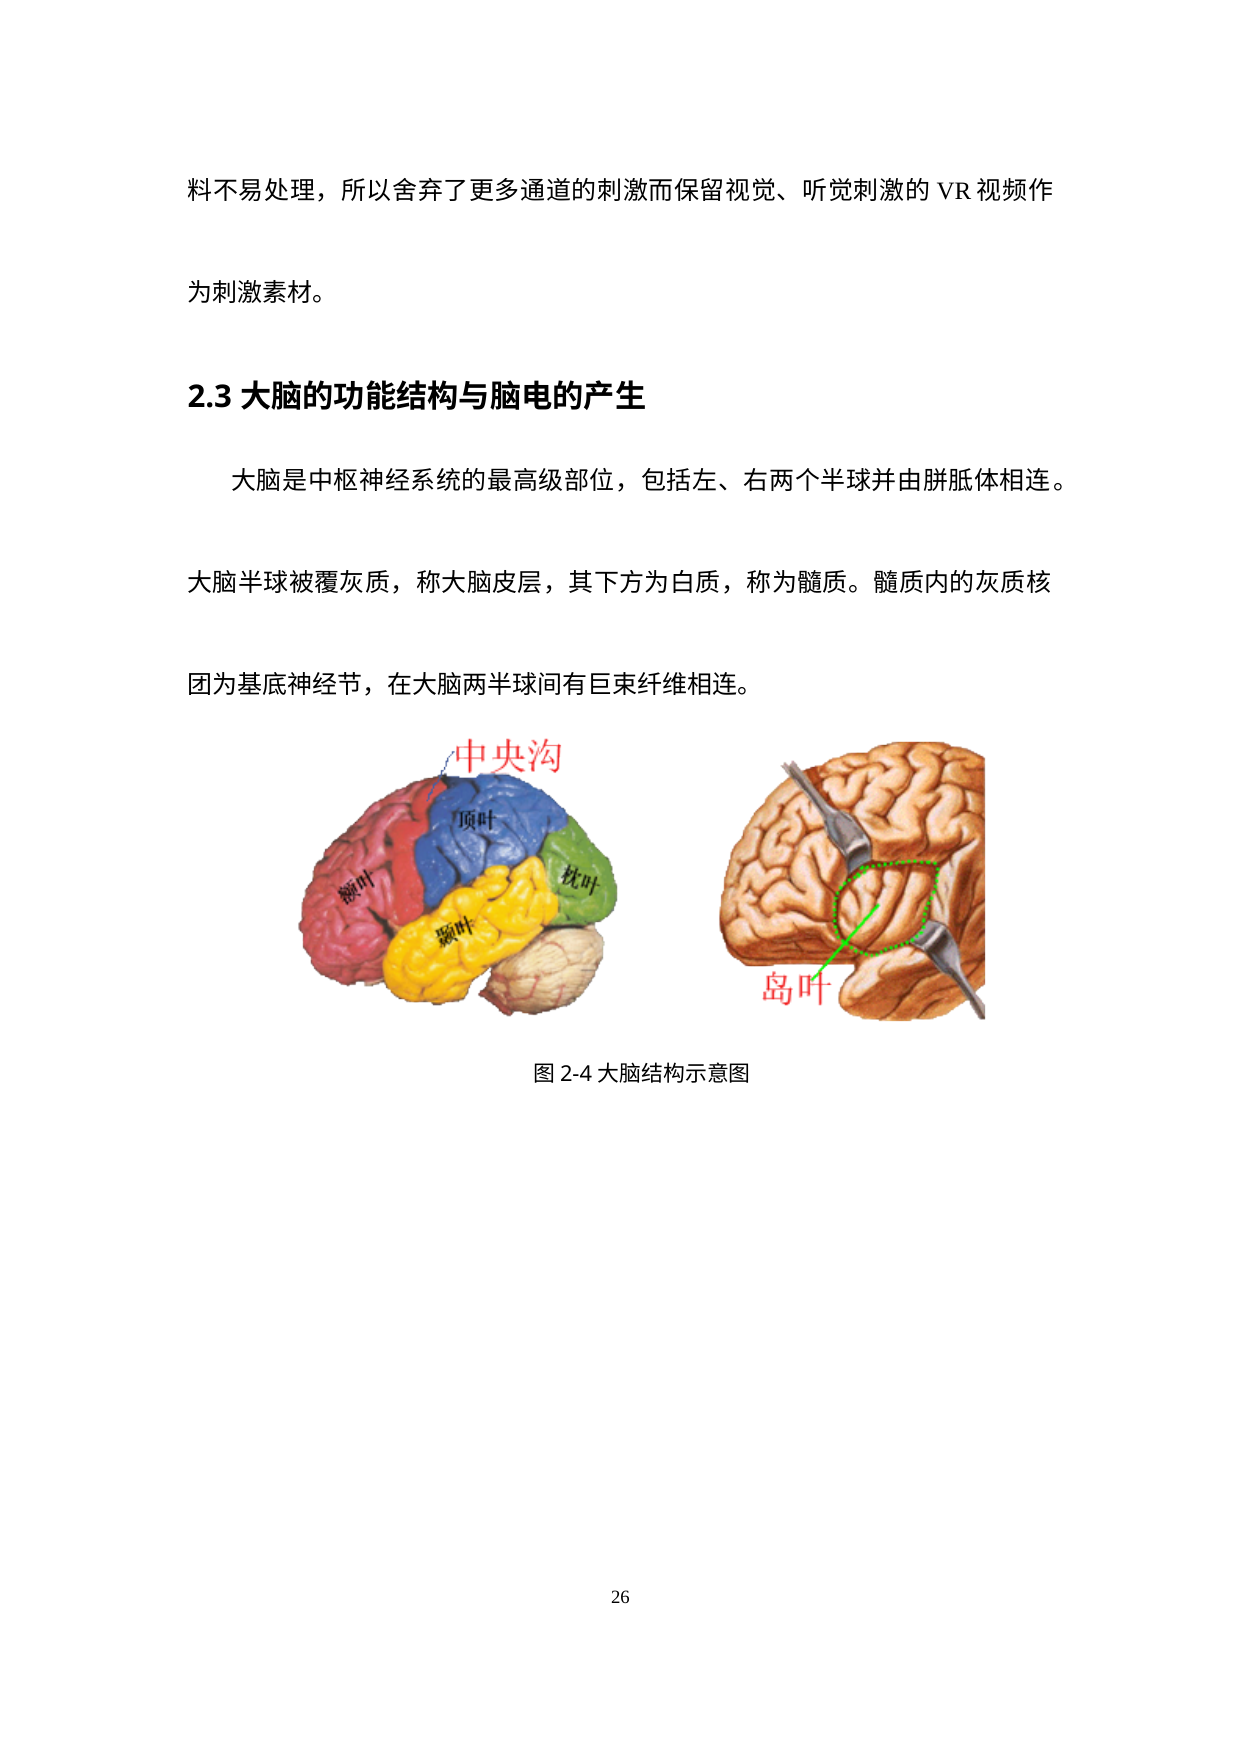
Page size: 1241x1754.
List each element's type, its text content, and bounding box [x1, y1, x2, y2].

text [187, 155, 1053, 325]
picture [289, 734, 995, 1031]
text 大脑是中枢神经系统的最高级部位，包括左、右两个半球并由胼胝体相连。大脑半球被覆灰质，称大脑皮层，其下方为白质，称为髓质。髓质内的灰质核团为基底神经节，在大脑两半球间有巨束纤维相连。 [187, 445, 1053, 716]
text 图2-4 大脑结构示意图 [187, 1054, 1053, 1088]
subtitle 2.3 大脑的功能结构与脑电的产生 [187, 360, 1053, 428]
